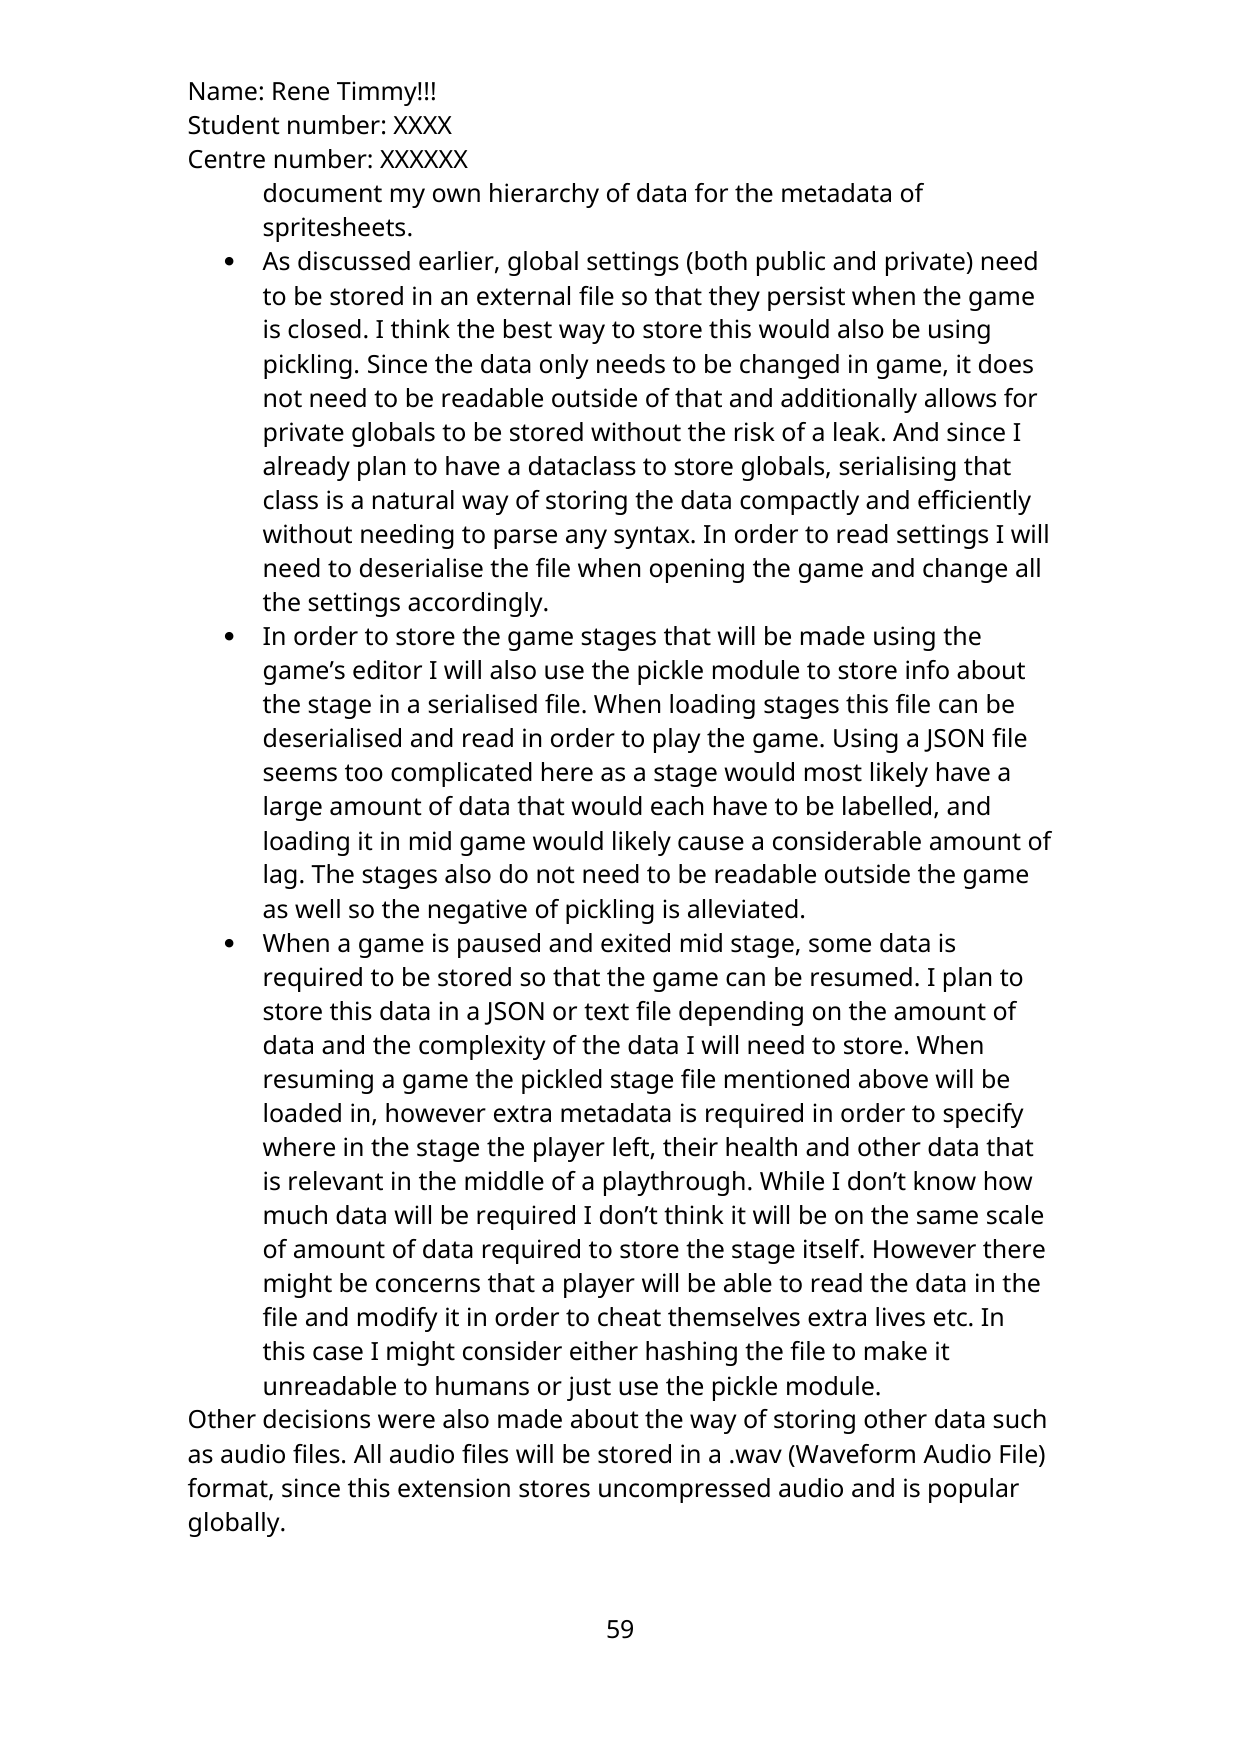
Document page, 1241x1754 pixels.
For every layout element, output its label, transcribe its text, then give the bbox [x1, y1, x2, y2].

text Other decisions were also made about the way of storing other data such as audio files. All audio files will be stored in a .wav (Waveform Audio File) format, since this extension stores uncompressed audio and is popular globally. [187, 1402, 1053, 1538]
list As discussed earlier, global settings (both public and private) need to be stored in an external file so that they persist when the game is closed. I think the best way to store this would also be using pickling. Since the data only needs to be changed in game, it does not need to be readable outside of that and additionally allows for private globals to be stored without the risk of a leak. And since I already plan to have a dataclass to store globals, serialising that class is a natural way of storing the data compactly and efficiently without needing to parse any syntax. In order to read settings I will need to deserialise the file when opening the game and change all the settings accordingly. [225, 244, 1053, 619]
list In order to store the game stages that will be made using the game’s editor I will also use the pickle module to store info about the stage in a serialised file. When loading stages this file can be deserialised and read in order to play the game. Using a JSON file seems too complicated here as a stage would most likely have a large amount of data that would each have to be labelled, and loading it in mid game would likely cause a considerable amount of lag. The stages also do not need to be readable outside the game as well so the negative of pickling is alleviated. [225, 619, 1053, 925]
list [225, 176, 1053, 244]
list When a game is paused and exited mid stage, some data is required to be stored so that the game can be resumed. I plan to store this data in a JSON or text file depending on the amount of data and the complexity of the data I will need to store. When resuming a game the pickled stage file mentioned above will be loaded in, however extra metadata is required in order to specify where in the stage the player left, their health and other data that is relevant in the middle of a playthrough. While I don’t know how much data will be required I don’t think it will be on the same scale of amount of data required to store the stage itself. However there might be concerns that a player will be able to read the data in the file and modify it in order to cheat themselves extra lives etc. In this case I might consider either hashing the file to make it unreadable to humans or just use the pickle module. [225, 925, 1053, 1402]
